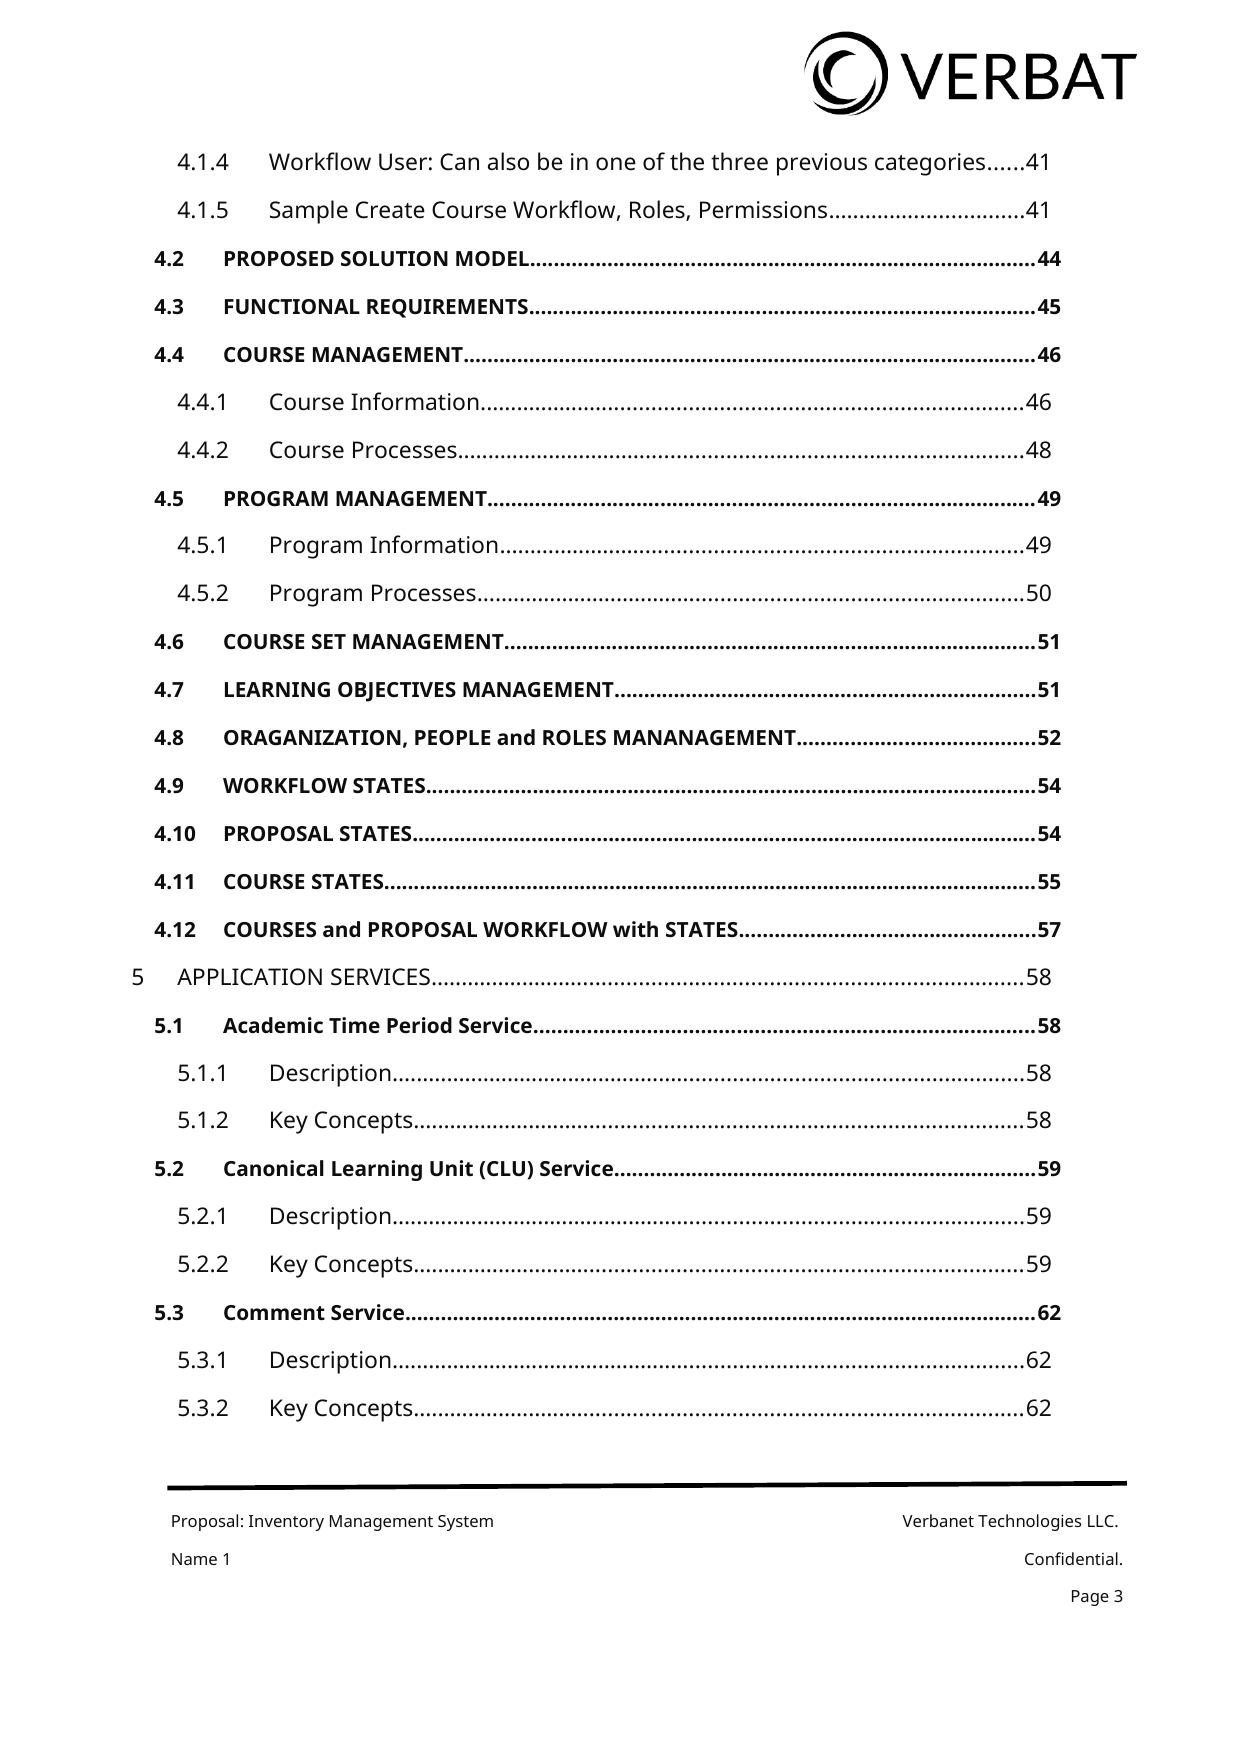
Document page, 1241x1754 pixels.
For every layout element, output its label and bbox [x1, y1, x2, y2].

picture [800, 27, 1138, 116]
